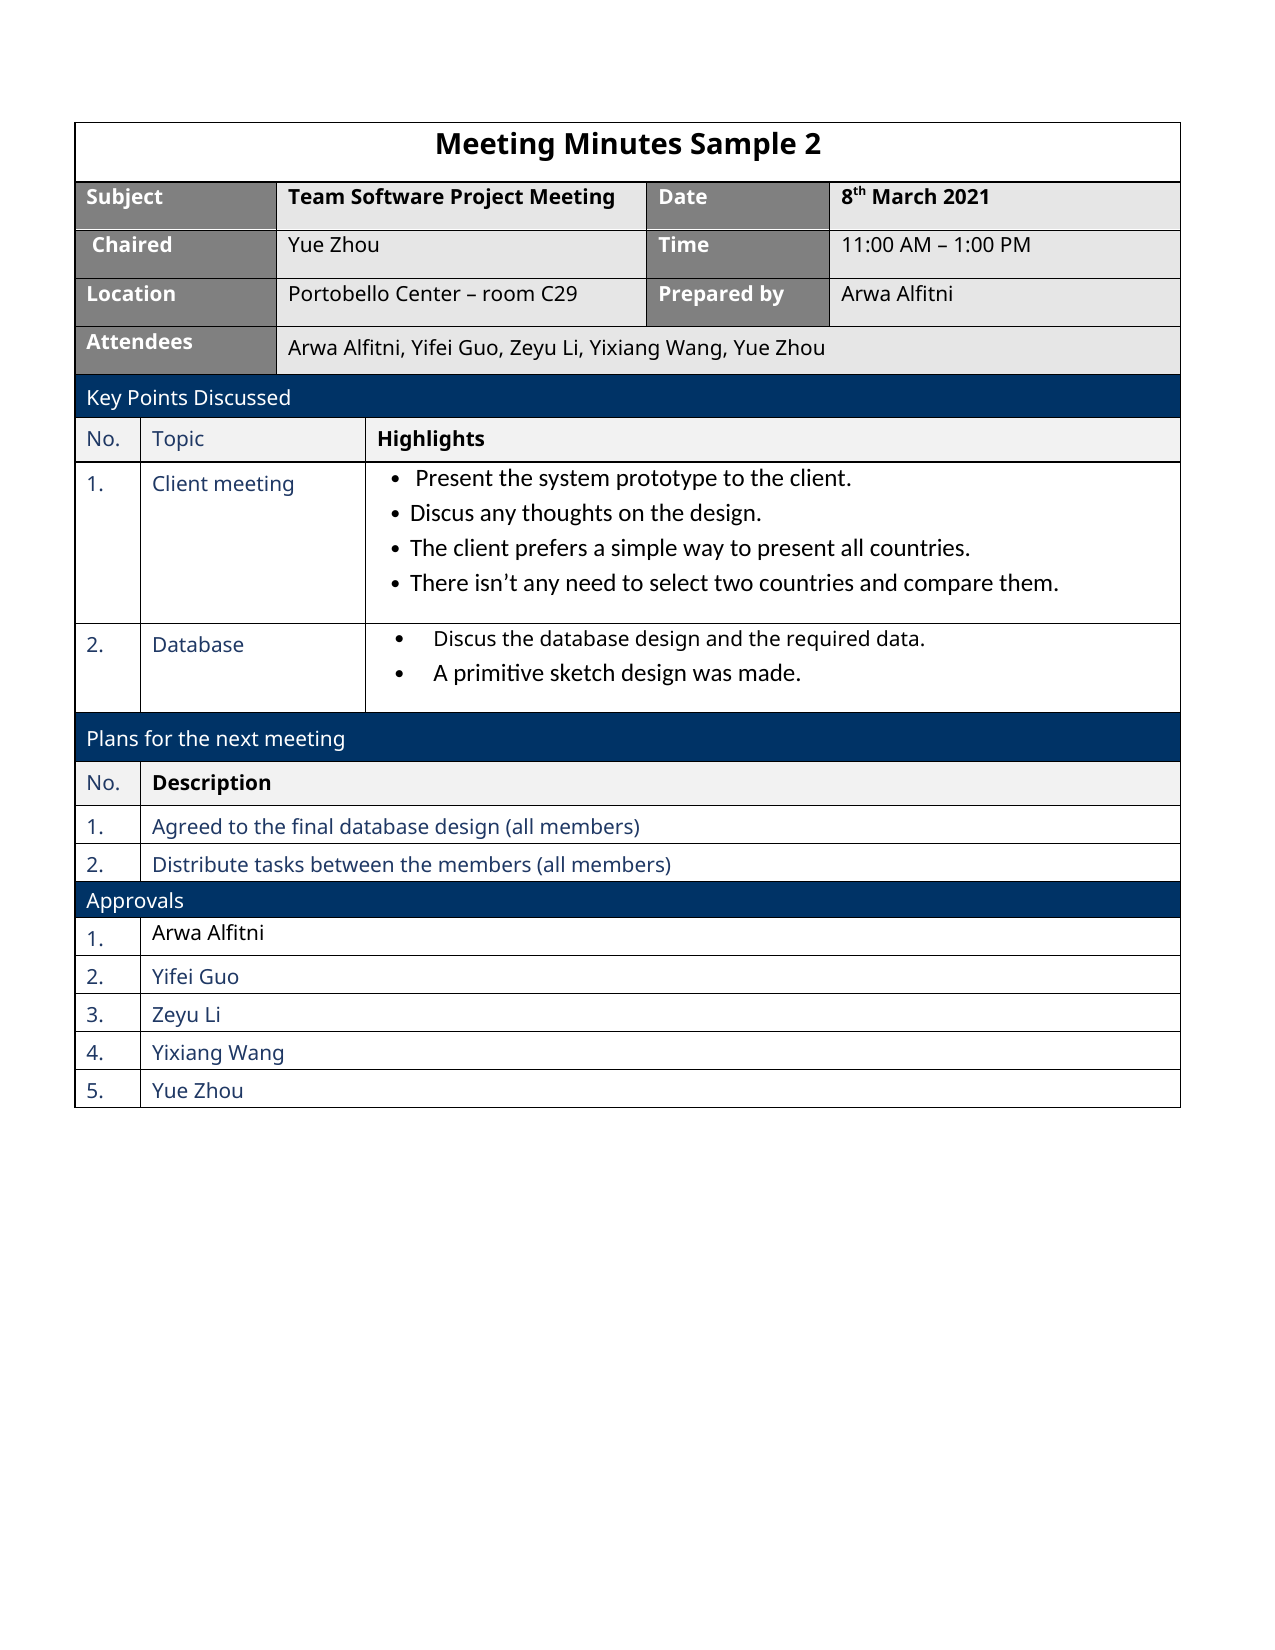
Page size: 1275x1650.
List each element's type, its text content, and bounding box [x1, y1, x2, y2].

table_cell Time [647, 231, 829, 278]
table_cell No. [76, 762, 140, 805]
table_cell 11:00 AM – 1:00 PM [830, 231, 1180, 278]
table_cell Date [647, 183, 829, 229]
table_cell Topic [141, 418, 365, 461]
table_cell Prepared by [647, 279, 829, 326]
table_cell Arwa Alfitni [830, 279, 1180, 326]
table_cell Zeyu Li [141, 994, 1180, 1031]
table_cell Discus the database design and the required data. A primitive sketch design was made. [366, 624, 1180, 712]
table_cell Client meeting [141, 463, 365, 623]
table_cell Location [76, 279, 276, 326]
table_header Meeting Minutes Sample 2 [76, 123, 1180, 181]
table_cell 1. [76, 918, 140, 955]
table_cell Database [141, 624, 365, 712]
table_cell Approvals [76, 882, 1180, 917]
table_cell No. [76, 418, 140, 461]
table_cell Yue Zhou [277, 231, 646, 278]
table_cell Yixiang Wang [141, 1032, 1180, 1069]
table_cell 8th March 2021 [830, 183, 1180, 229]
table_cell Chaired [76, 231, 276, 278]
table_cell Attendees [76, 327, 276, 374]
table_cell Yue Zhou [141, 1070, 1180, 1107]
table_cell Distribute tasks between the members (all members) [141, 844, 1180, 881]
table_cell 2. [76, 844, 140, 881]
table_cell 2. [76, 956, 140, 993]
table_cell 1. [76, 806, 140, 843]
table_cell Arwa Alfitni [141, 918, 1180, 955]
table_cell 5. [76, 1070, 140, 1107]
table_cell Arwa Alfitni, Yifei Guo, Zeyu Li, Yixiang Wang, Yue Zhou [277, 327, 1180, 374]
table_cell Yifei Guo [141, 956, 1180, 993]
table_cell Key Points Discussed [76, 375, 1180, 417]
table_cell 4. [76, 1032, 140, 1069]
table_cell Present the system prototype to the client. Discus any thoughts on the design. The client prefers a simple way to present all countries. There isn’t any need to select two countries and compare them. [366, 463, 1180, 623]
table_cell Plans for the next meeting [76, 713, 1180, 761]
table_cell 3. [76, 994, 140, 1031]
table_cell Highlights [366, 418, 1180, 461]
table_cell Team Software Project Meeting [277, 183, 646, 229]
table_cell Subject [76, 183, 276, 229]
table_cell 2. [76, 624, 140, 712]
table_cell 1. [76, 463, 140, 623]
table_cell Portobello Center – room C29 [277, 279, 646, 326]
table_cell Agreed to the final database design (all members) [141, 806, 1180, 843]
table_cell Description [141, 762, 1180, 805]
